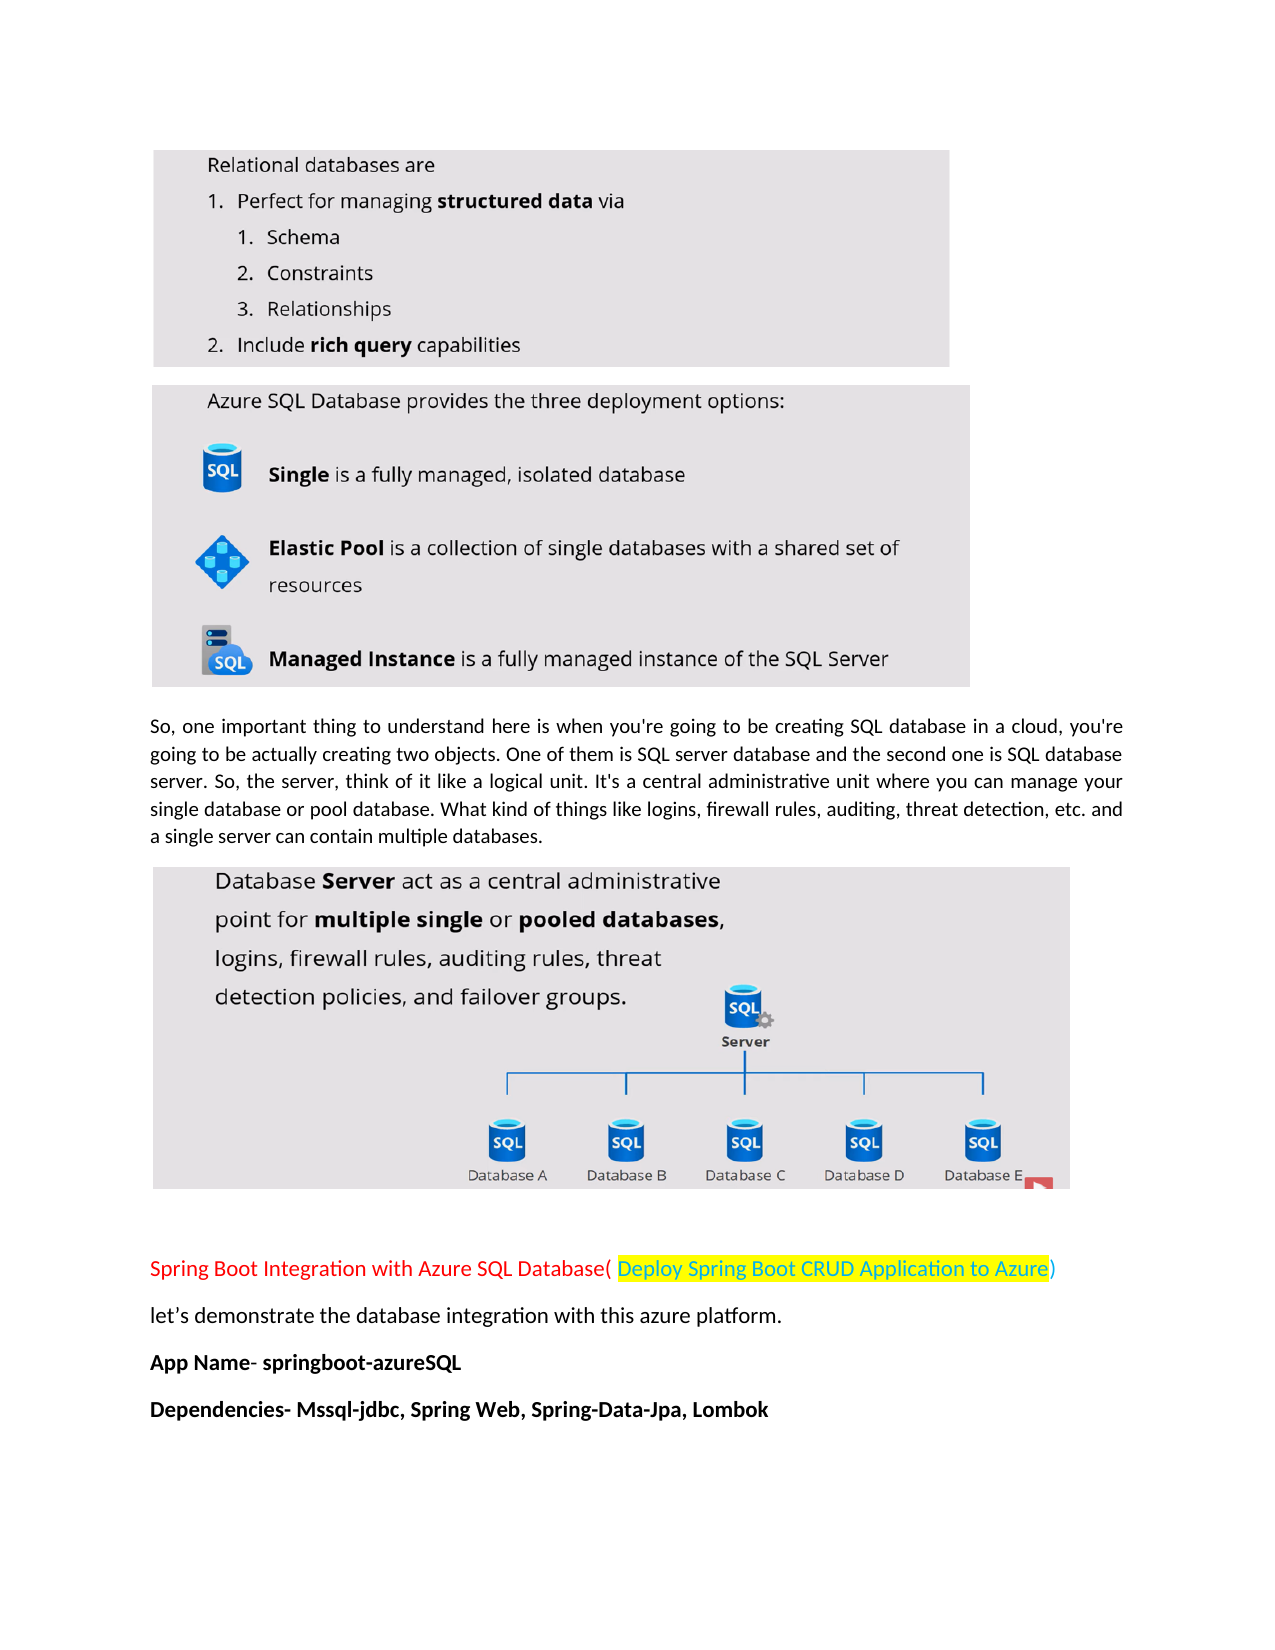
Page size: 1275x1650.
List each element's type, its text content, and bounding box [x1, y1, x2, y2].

text Spring Boot Integration with Azure SQL Database( Deploy Spring Boot CRUD Application to Azure) [150, 1254, 1125, 1282]
text Dependencies- Mssql-jdbc, Spring Web, Spring-Data-Jpa, Lombok [150, 1395, 1125, 1423]
text So, one important thing to understand here is when you're going to be creating SQL database in a cloud, you're going to be actually creating two objects. One of them is SQL server database and the second one is SQL database server. So, the server, think of it like a logical unit. It's a central administrative unit where you can manage your single database or pool database. What kind of things like logins, firewall rules, auditing, threat detection, etc. and a single server can contain multiple databases. [150, 713, 1125, 848]
picture [150, 385, 971, 687]
text App Name- springboot-azureSQL [150, 1348, 1125, 1376]
picture [150, 150, 953, 367]
picture [150, 867, 1071, 1189]
text let’s demonstrate the database integration with this azure platform. [150, 1301, 1125, 1329]
